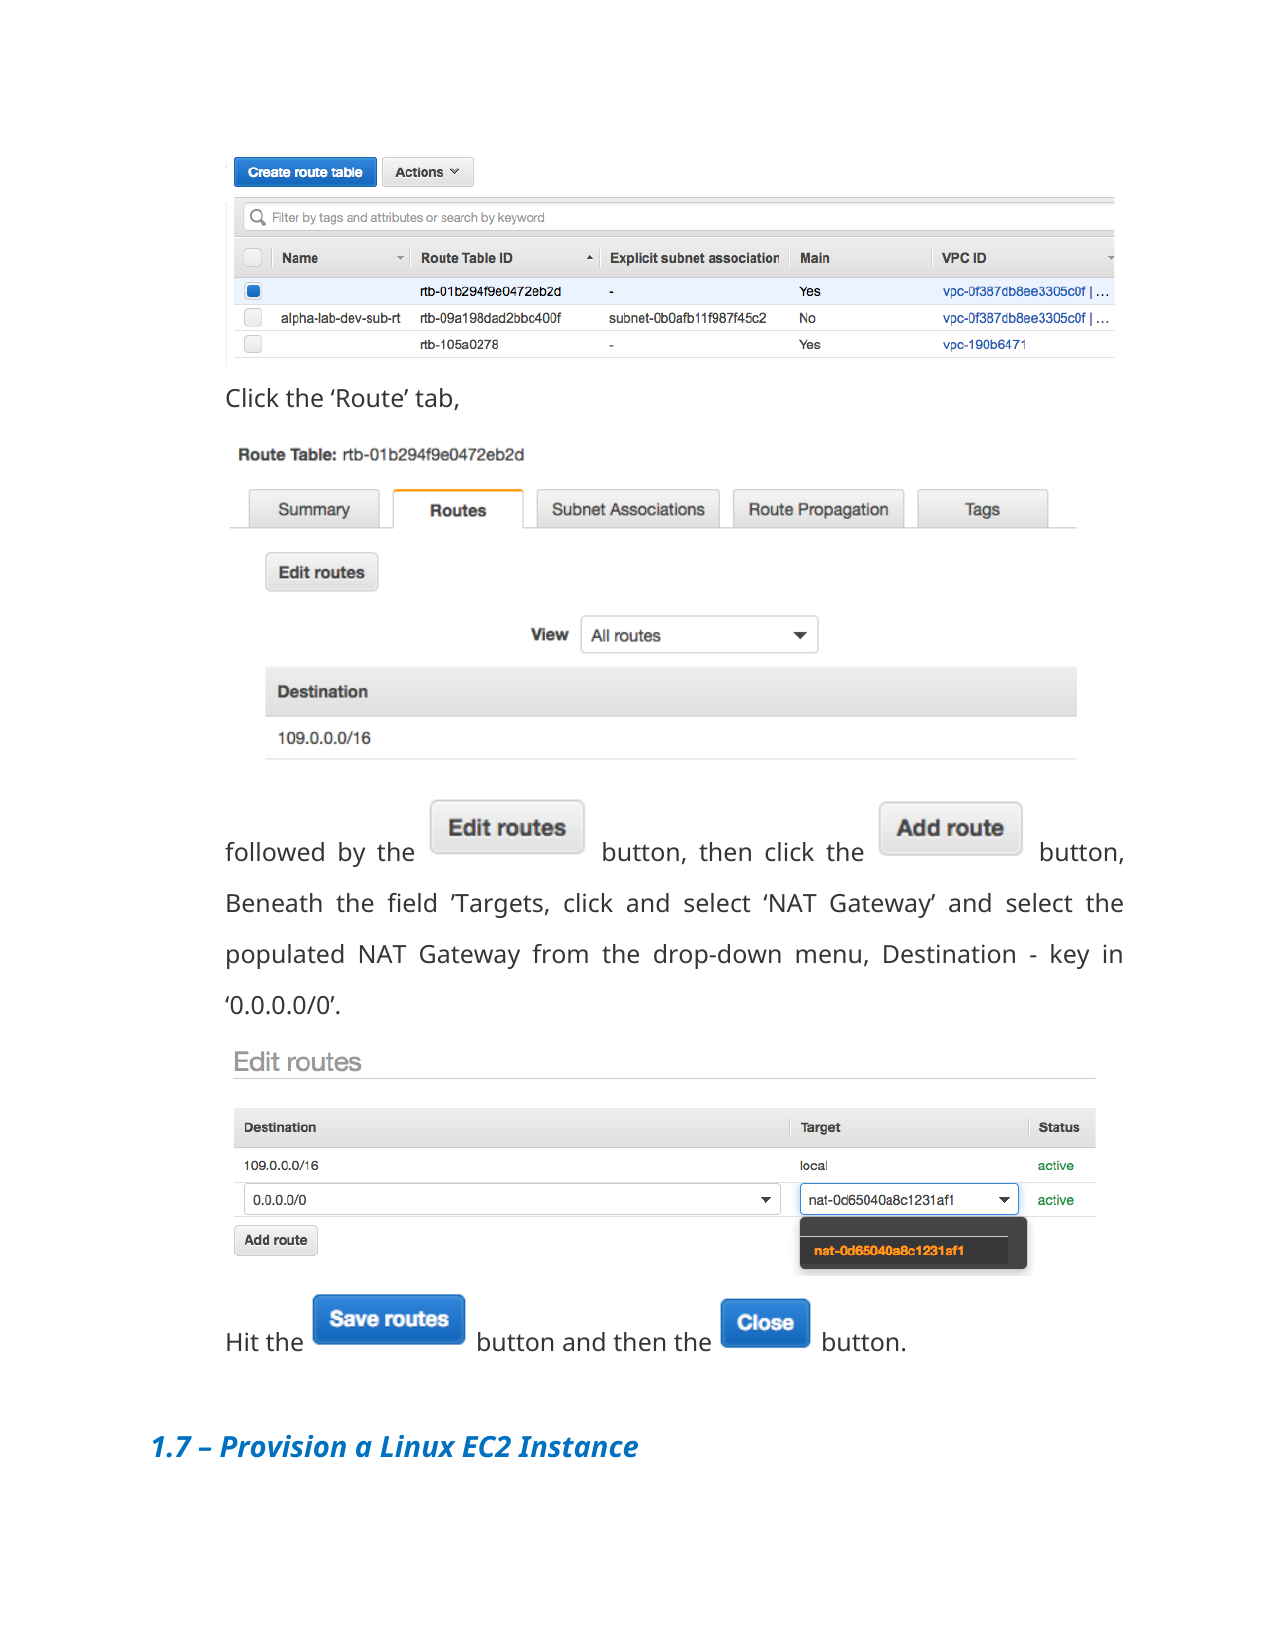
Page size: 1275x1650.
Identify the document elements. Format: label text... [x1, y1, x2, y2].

text 1.7 – Provision a Linux EC2 Instance [150, 1426, 1125, 1466]
picture [225, 432, 1077, 781]
picture [876, 797, 1028, 861]
text followed by the button, then click the button, Beneath the field ’Targets, click and select ‘NAT Gateway’ and select the populated NAT Gateway from the drop-down menu, Destination - key in ‘0.0.0.0/0’. [225, 796, 1125, 1021]
picture [225, 150, 1115, 366]
picture [427, 796, 590, 861]
picture [310, 1291, 470, 1351]
text Hit the button and then the button. [225, 1291, 1125, 1358]
picture [718, 1296, 815, 1351]
picture [225, 1038, 1096, 1276]
text Click the ‘Route’ tab, [225, 381, 1125, 415]
